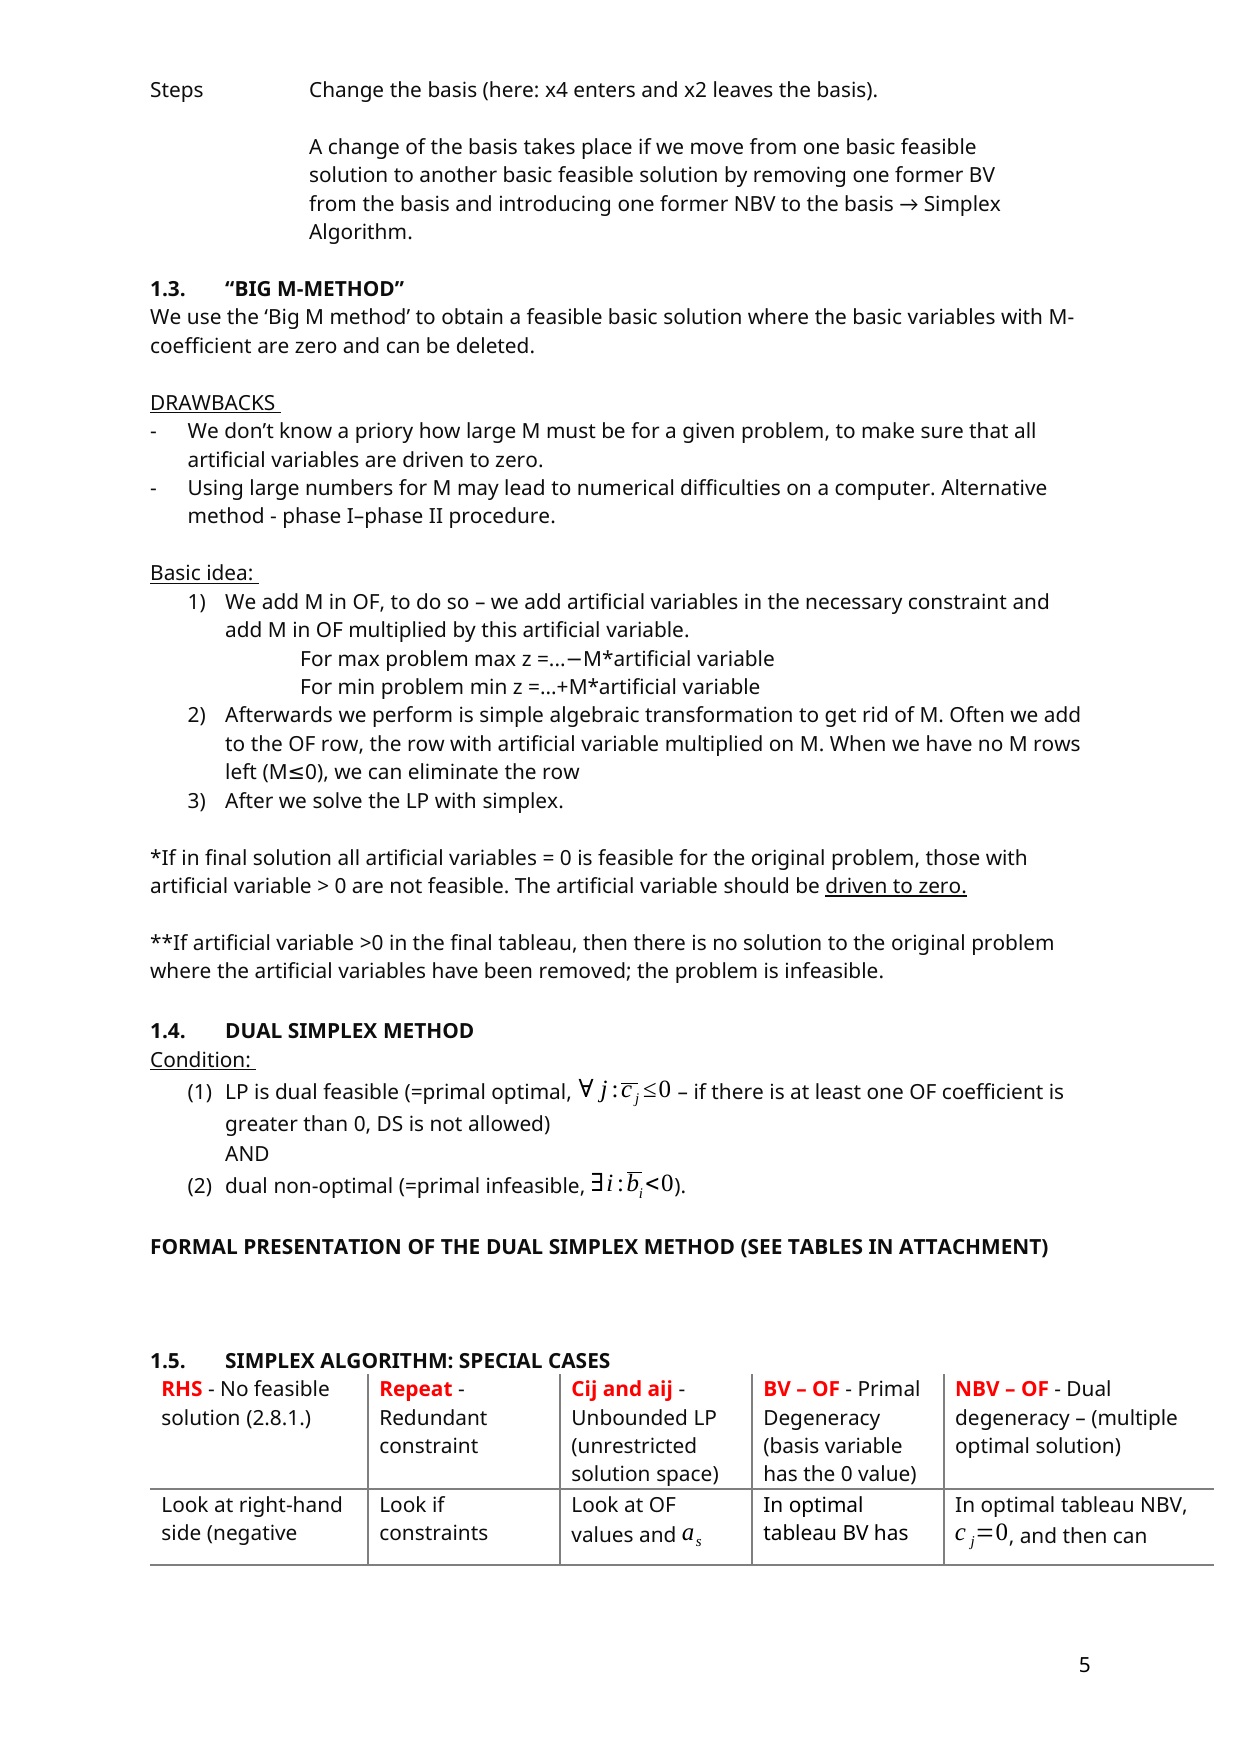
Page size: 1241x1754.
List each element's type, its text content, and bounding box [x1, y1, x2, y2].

list Afterwards we perform is simple algebraic transformation to get rid of M. Often we add to the OF row, the row with artificial variable multiplied on M. When we have no M rows left (M≤0), we can eliminate the row [187, 701, 1090, 786]
list LP is dual feasible (=primal optimal, – if there is at least one OF coefficient is greater than 0, DS is not allowed) [187, 1075, 1090, 1137]
text We use the ‘Big M method’ to obtain a feasible basic solution where the basic variables with M-coefficient are zero and can be deleted. [150, 302, 1090, 359]
text *If in final solution all artificial variables = 0 is feasible for the original problem, those with artificial variable > 0 are not feasible. The artificial variable should be driven to zero. [150, 843, 1090, 900]
table_header RHS - No feasible solution (2.8.1.) [150, 1374, 367, 1488]
list We don’t know a priory how large M must be for a given problem, to make sure that all artificial variables are driven to zero. [150, 416, 1090, 473]
table_header Cij and aij - Unbounded LP (unrestricted solution space) [561, 1374, 751, 1488]
list Using large numbers for M may lead to numerical difficulties on a computer. Alternative method - phase I–phase II procedure. [150, 473, 1090, 530]
list SIMPLEX ALGORITHM: SPECIAL CASES [150, 1346, 1090, 1374]
list AND [225, 1139, 1090, 1168]
list For min problem min z =...+M*artificial variable [300, 672, 1090, 701]
list DUAL SIMPLEX METHOD [150, 1016, 1090, 1045]
list “BIG M-METHOD” [150, 274, 1090, 302]
text **If artificial variable >0 in the final tableau, then there is no solution to the original problem where the artificial variables have been removed; the problem is infeasible. [150, 928, 1090, 985]
table_cell Change the basis (here: x4 enters and x2 leaves the basis). A change of the basis takes place if we move from one basic feasible solution to another basic feasible solution by removing one former BV from the basis and introducing one former NBV to the basis → Simplex Algorithm. [298, 75, 1054, 246]
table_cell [561, 1490, 751, 1564]
text DRAWBACKS [150, 388, 1090, 416]
table_header Repeat - Redundant constraint [369, 1374, 559, 1488]
list dual non-optimal (=primal infeasible, ). [187, 1170, 1090, 1201]
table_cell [945, 1490, 1214, 1564]
text Basic idea: [150, 558, 1090, 587]
table_cell Steps [139, 75, 298, 246]
table_header NBV – OF - Dual degeneracy – (multiple optimal solution) [945, 1374, 1214, 1488]
table_header BV – OF - Primal Degeneracy (basis variable has the 0 value) [753, 1374, 943, 1488]
list After we solve the LP with simplex. [187, 786, 1090, 814]
list For max problem max z =...−M*artificial variable [300, 644, 1090, 672]
text FORMAL PRESENTATION OF THE DUAL SIMPLEX METHOD (SEE TABLES IN ATTACHMENT) [150, 1232, 1090, 1261]
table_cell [753, 1490, 943, 1564]
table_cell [150, 1490, 367, 1564]
text Condition: [150, 1045, 1090, 1073]
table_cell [369, 1490, 559, 1564]
list We add M in OF, to do so – we add artificial variables in the necessary constraint and add M in OF multiplied by this artificial variable. [187, 587, 1090, 644]
